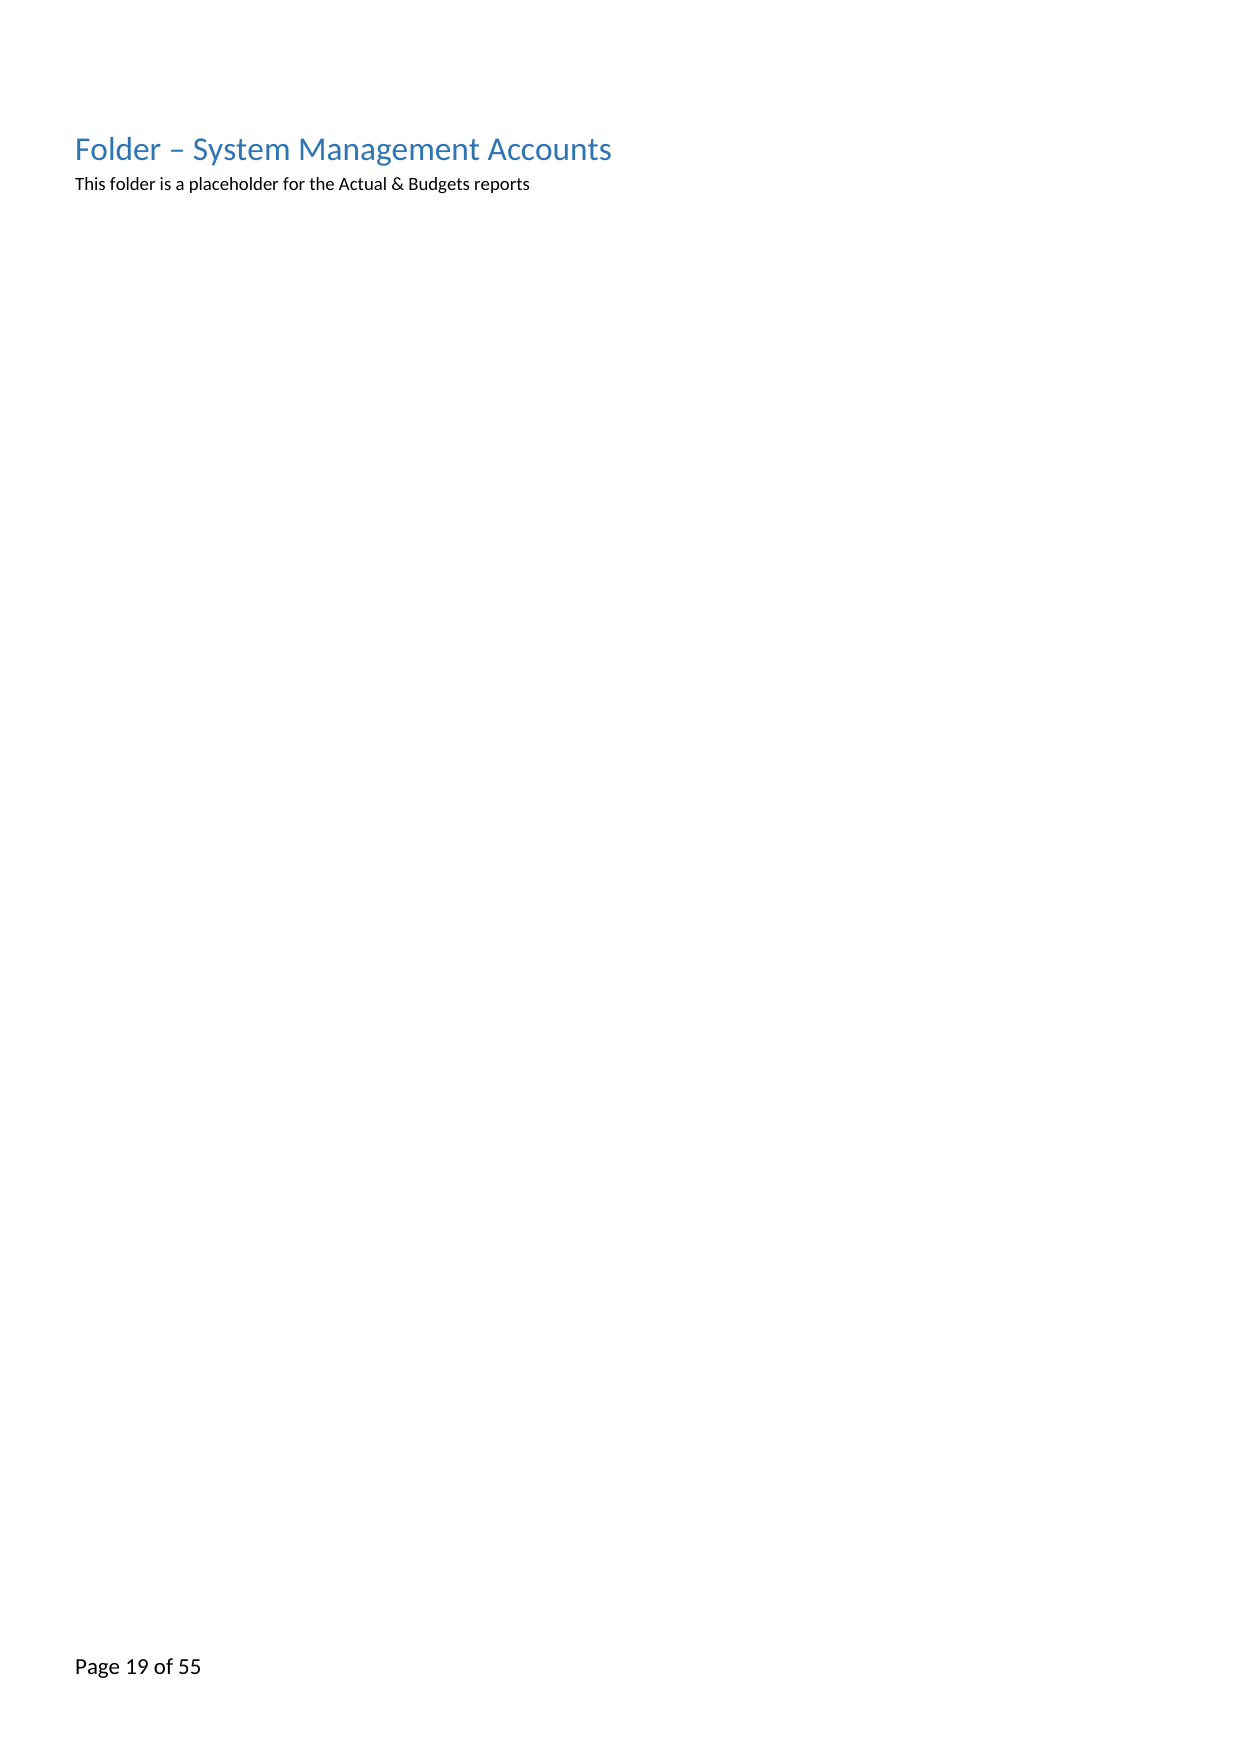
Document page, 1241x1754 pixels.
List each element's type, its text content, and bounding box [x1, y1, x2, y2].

text This folder is a placeholder for the Actual & Budgets reports [75, 172, 1165, 195]
subtitle Folder – System Management Accounts [75, 128, 1165, 169]
